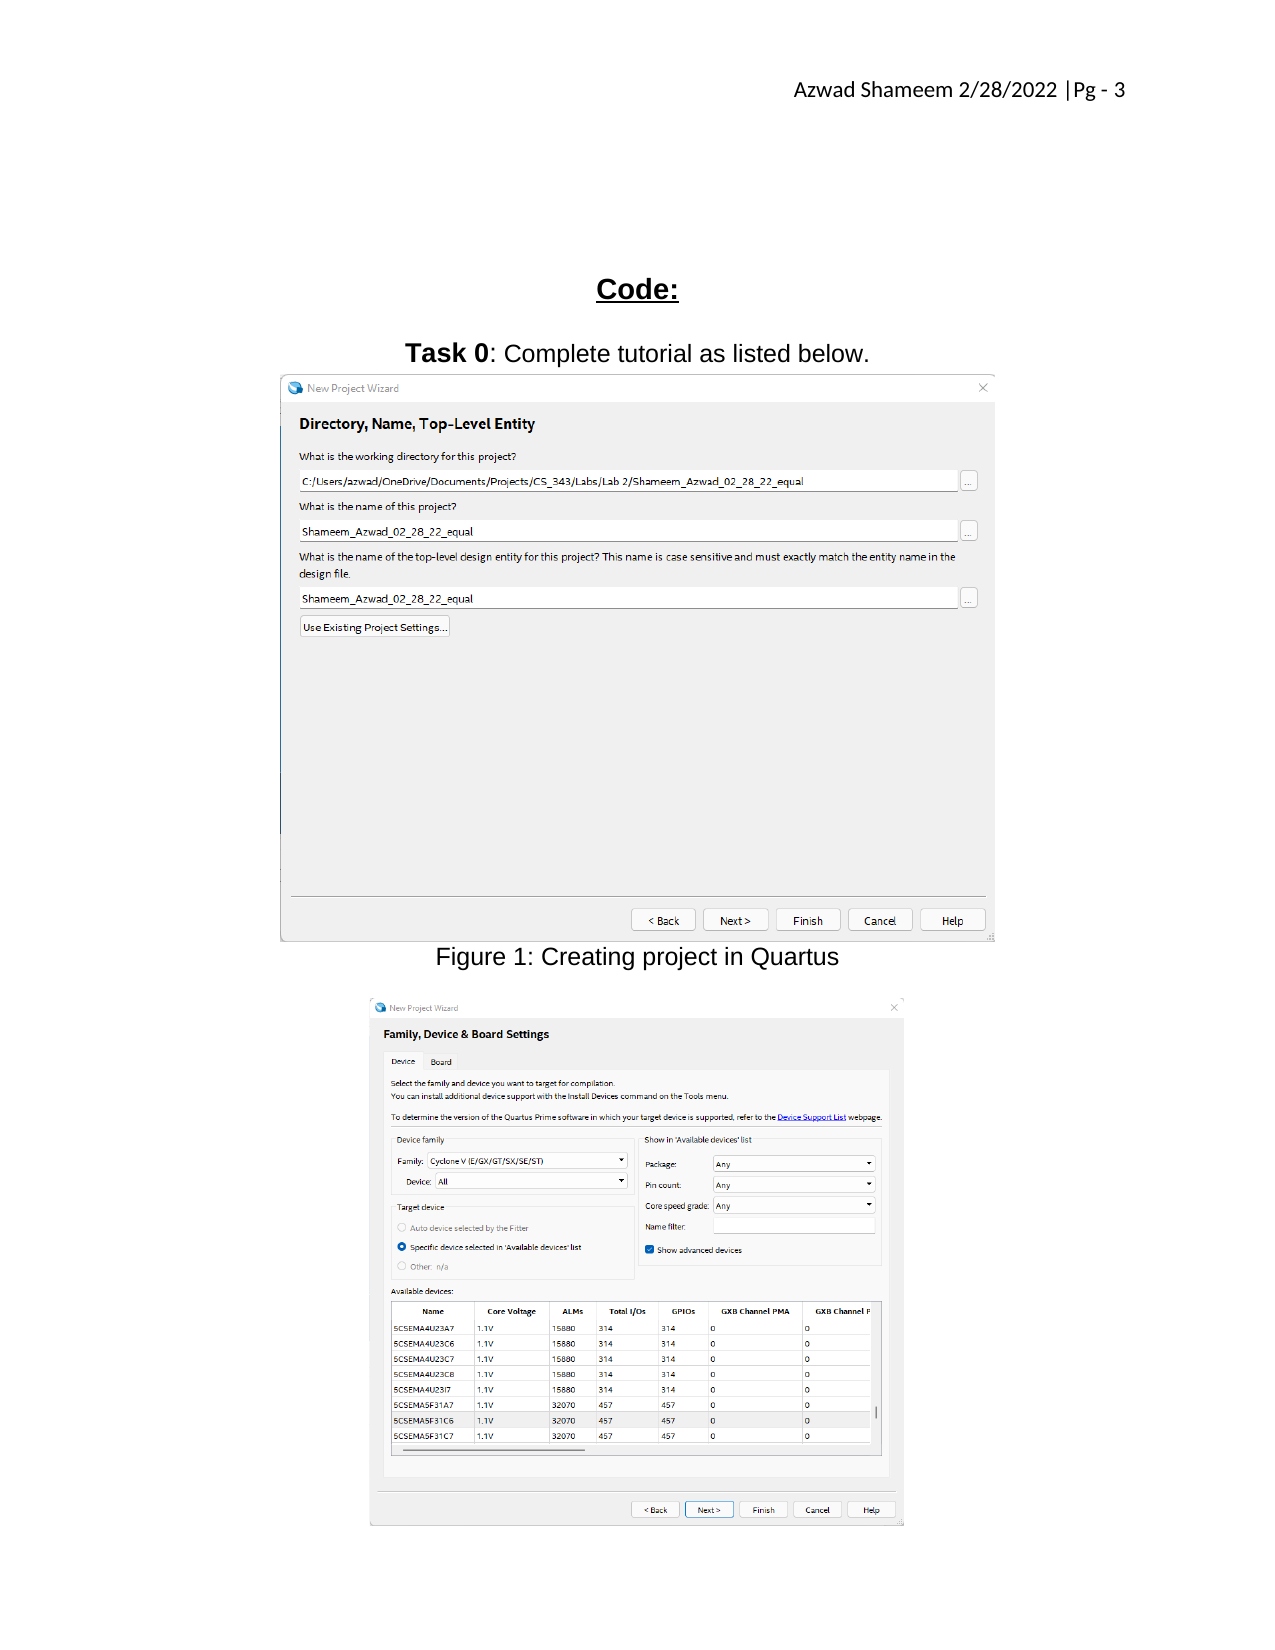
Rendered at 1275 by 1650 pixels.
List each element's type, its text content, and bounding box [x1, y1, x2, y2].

picture [369, 998, 904, 1526]
text Task 0: Complete tutorial as listed below. [150, 337, 1125, 368]
subtitle Code: [150, 272, 1125, 306]
picture [280, 374, 995, 942]
